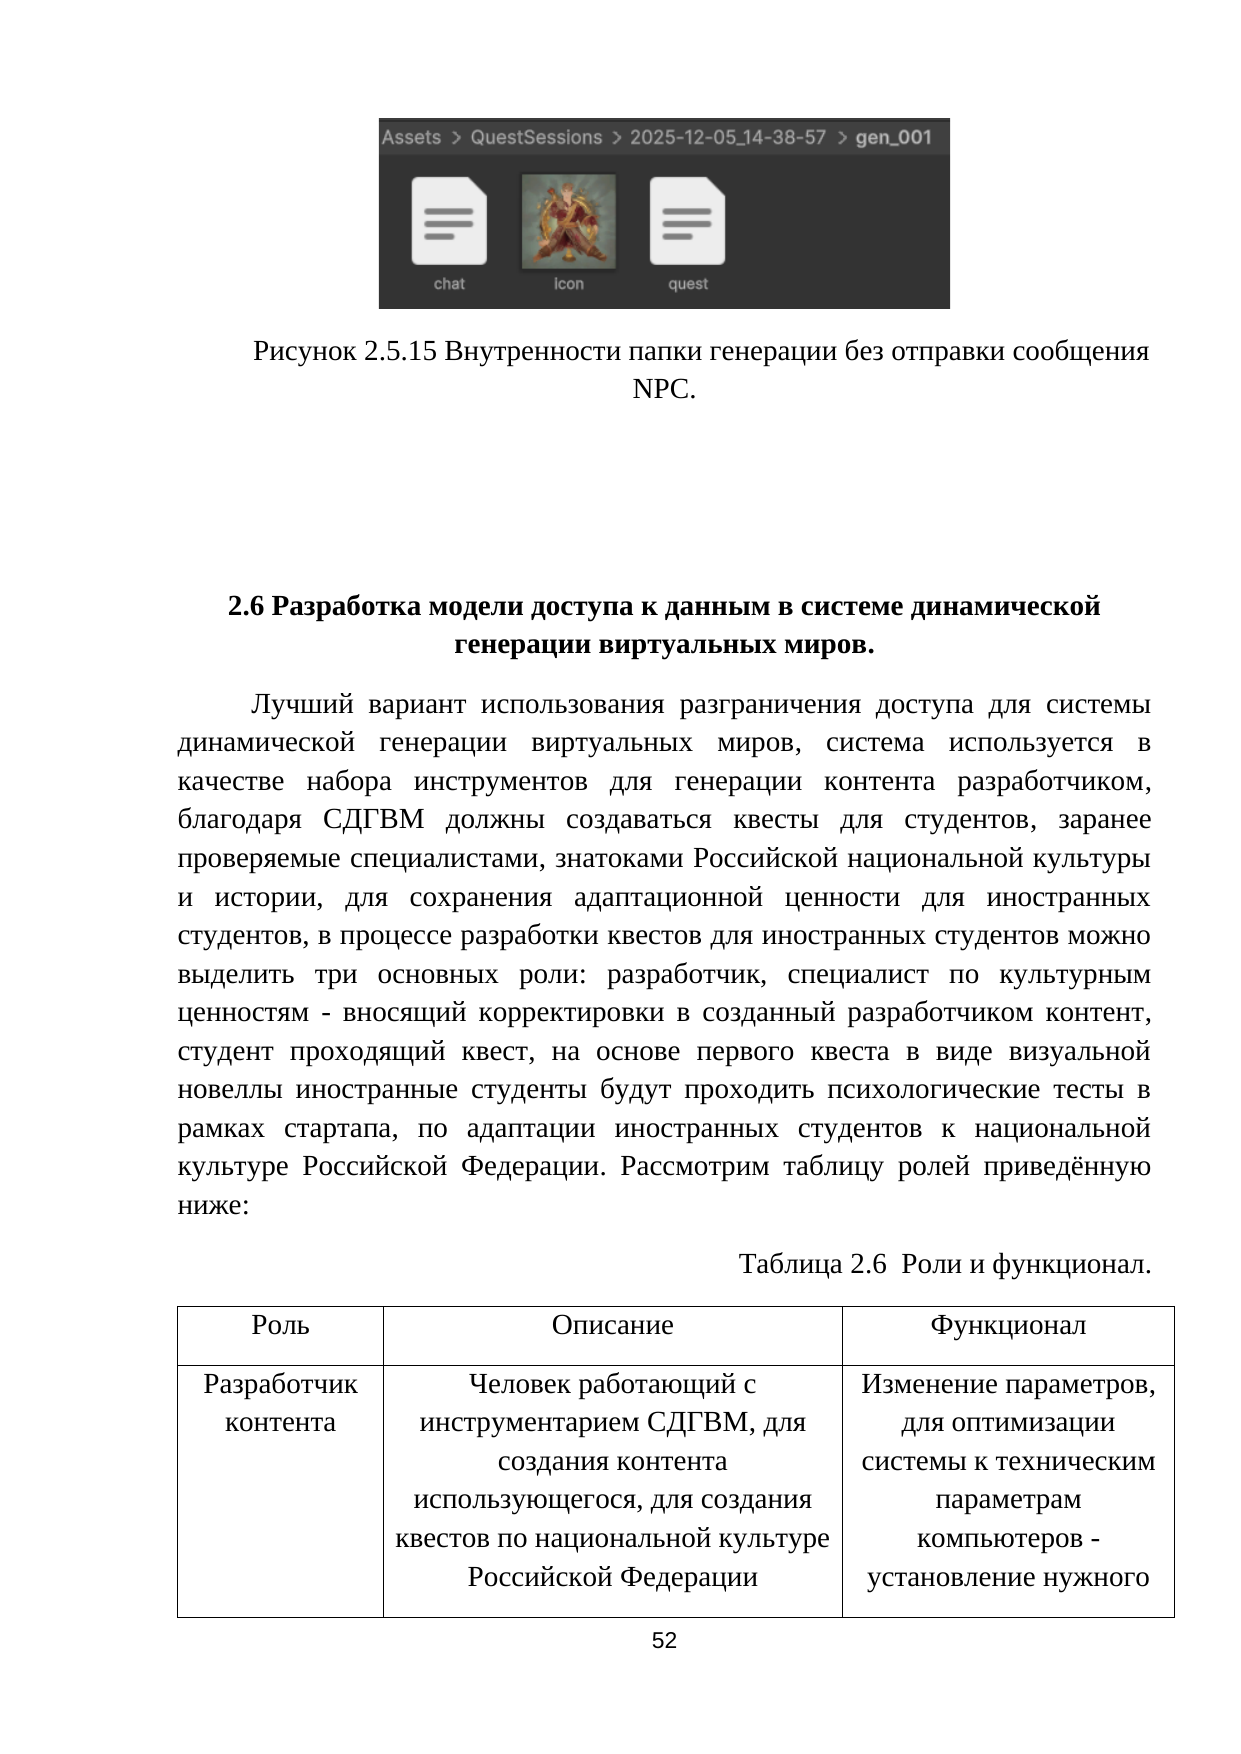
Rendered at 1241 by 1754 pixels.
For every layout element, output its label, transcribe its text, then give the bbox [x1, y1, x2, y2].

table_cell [178, 1366, 383, 1617]
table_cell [384, 1366, 842, 1617]
table_header Роль [178, 1307, 383, 1365]
text 2.6 Разработка модели доступа к данным в системе динамической генерации виртуальных миров. [177, 549, 1152, 660]
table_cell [843, 1366, 1174, 1617]
text Рисунок 2.5.15 Внутренности папки генерации без отправки сообщения NPC. [177, 333, 1152, 405]
table_header Описание [384, 1307, 842, 1365]
text Лучший вариант использования разграничения доступа для системы динамической генерации виртуальных миров, система используется в качестве набора инструментов для генерации контента разработчиком, благодаря СДГВМ должны создаваться квесты для студентов, заранее проверяемые специалистами, знатоками Российской национальной культуры и истории, для сохранения адаптационной ценности для иностранных студентов, в процессе разработки квестов для иностранных студентов можно выделить три основных роли: разработчик, специалист по культурным ценностям - вносящий корректировки в созданный разработчиком контент, студент проходящий квест, на основе первого квеста в виде визуальной новеллы иностранные студенты будут проходить психологические тесты в рамках стартапа, по адаптации иностранных студентов к национальной культуре Российской Федерации. Рассмотрим таблицу ролей приведённую ниже: [177, 686, 1152, 1221]
table_header Функционал [843, 1307, 1174, 1365]
text Таблица 2.6 Роли и функционал. [177, 1246, 1152, 1280]
picture [378, 118, 951, 309]
